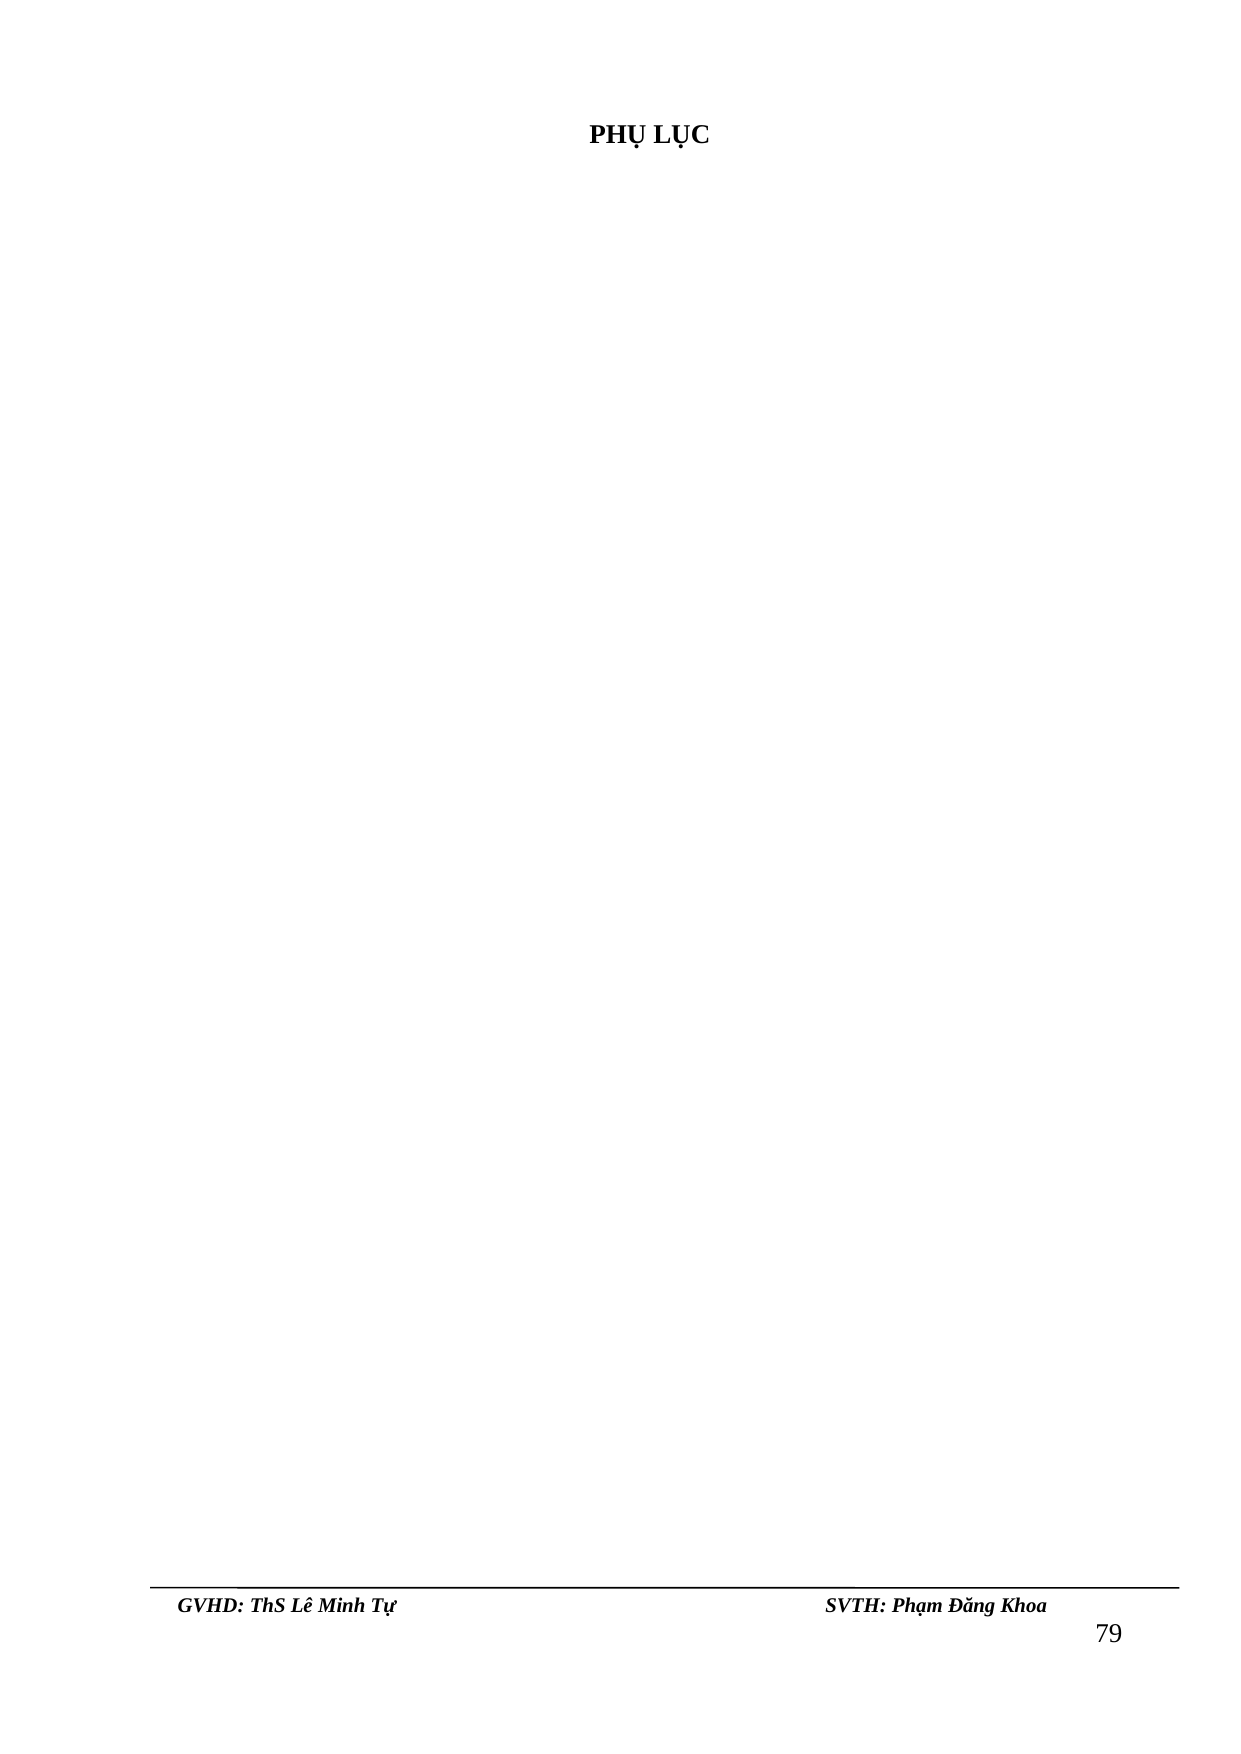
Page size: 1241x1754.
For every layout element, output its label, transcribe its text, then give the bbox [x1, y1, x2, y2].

subtitle PHỤ LỤC [177, 118, 1122, 149]
